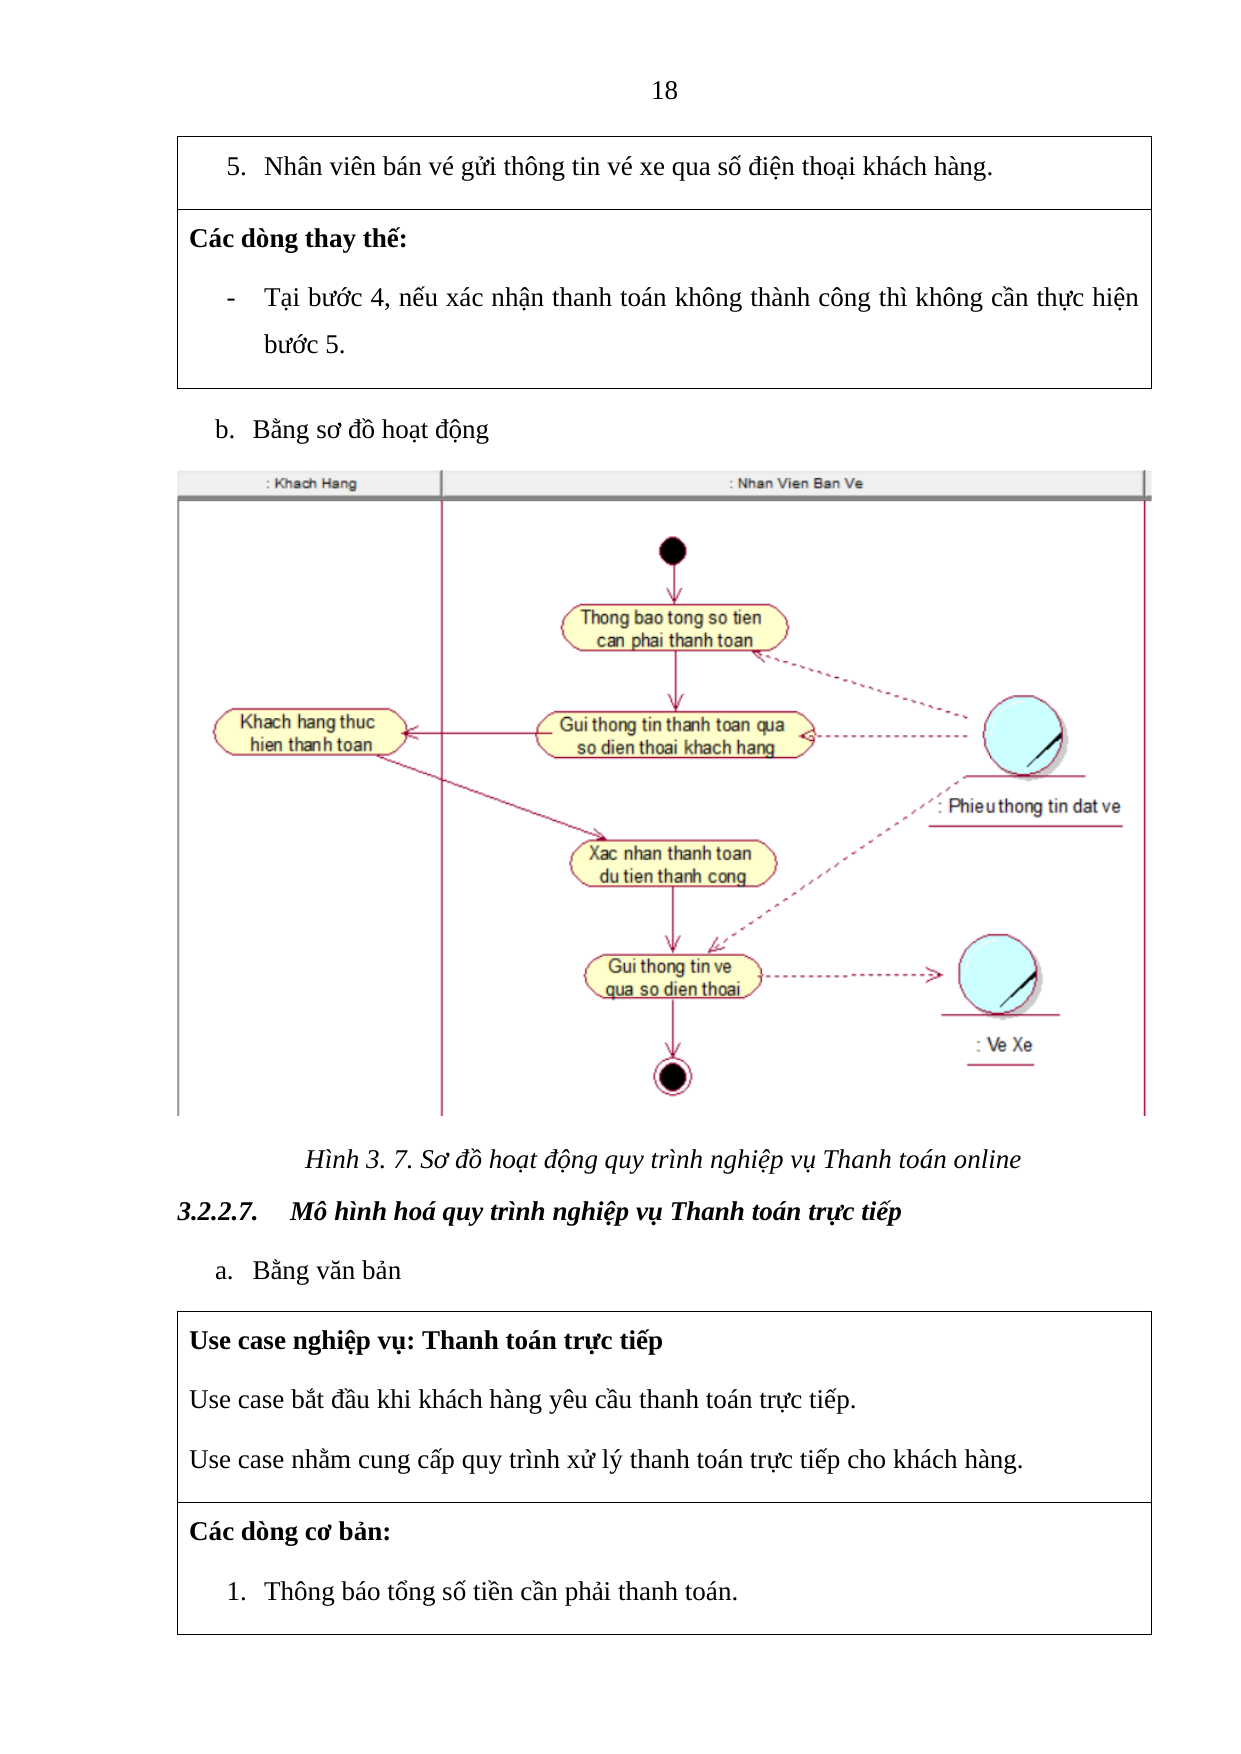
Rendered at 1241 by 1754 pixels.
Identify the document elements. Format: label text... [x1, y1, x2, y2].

table_cell Các dòng thay thế: Tại bước 4, nếu xác nhận thanh toán không thành công thì không cần thực hiện bước 5. [178, 210, 1151, 387]
picture [177, 470, 1152, 1116]
text Hình 3. 7. Sơ đồ hoạt động quy trình nghiệp vụ Thanh toán online [177, 1143, 1152, 1174]
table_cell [178, 1503, 1151, 1634]
table_header Use case nghiệp vụ: Thanh toán trực tiếp Use case bắt đầu khi khách hàng yêu cầu thanh toán trực tiếp. Use case nhằm cung cấp quy trình xử lý thanh toán trực tiếp cho khách hàng. [178, 1312, 1151, 1502]
text Mô hình hoá quy trình nghiệp vụ Thanh toán trực tiếp [177, 1195, 1152, 1226]
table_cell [178, 137, 1151, 209]
list Bằng văn bản [215, 1254, 1152, 1285]
list Bằng sơ đồ hoạt động [215, 413, 1152, 444]
